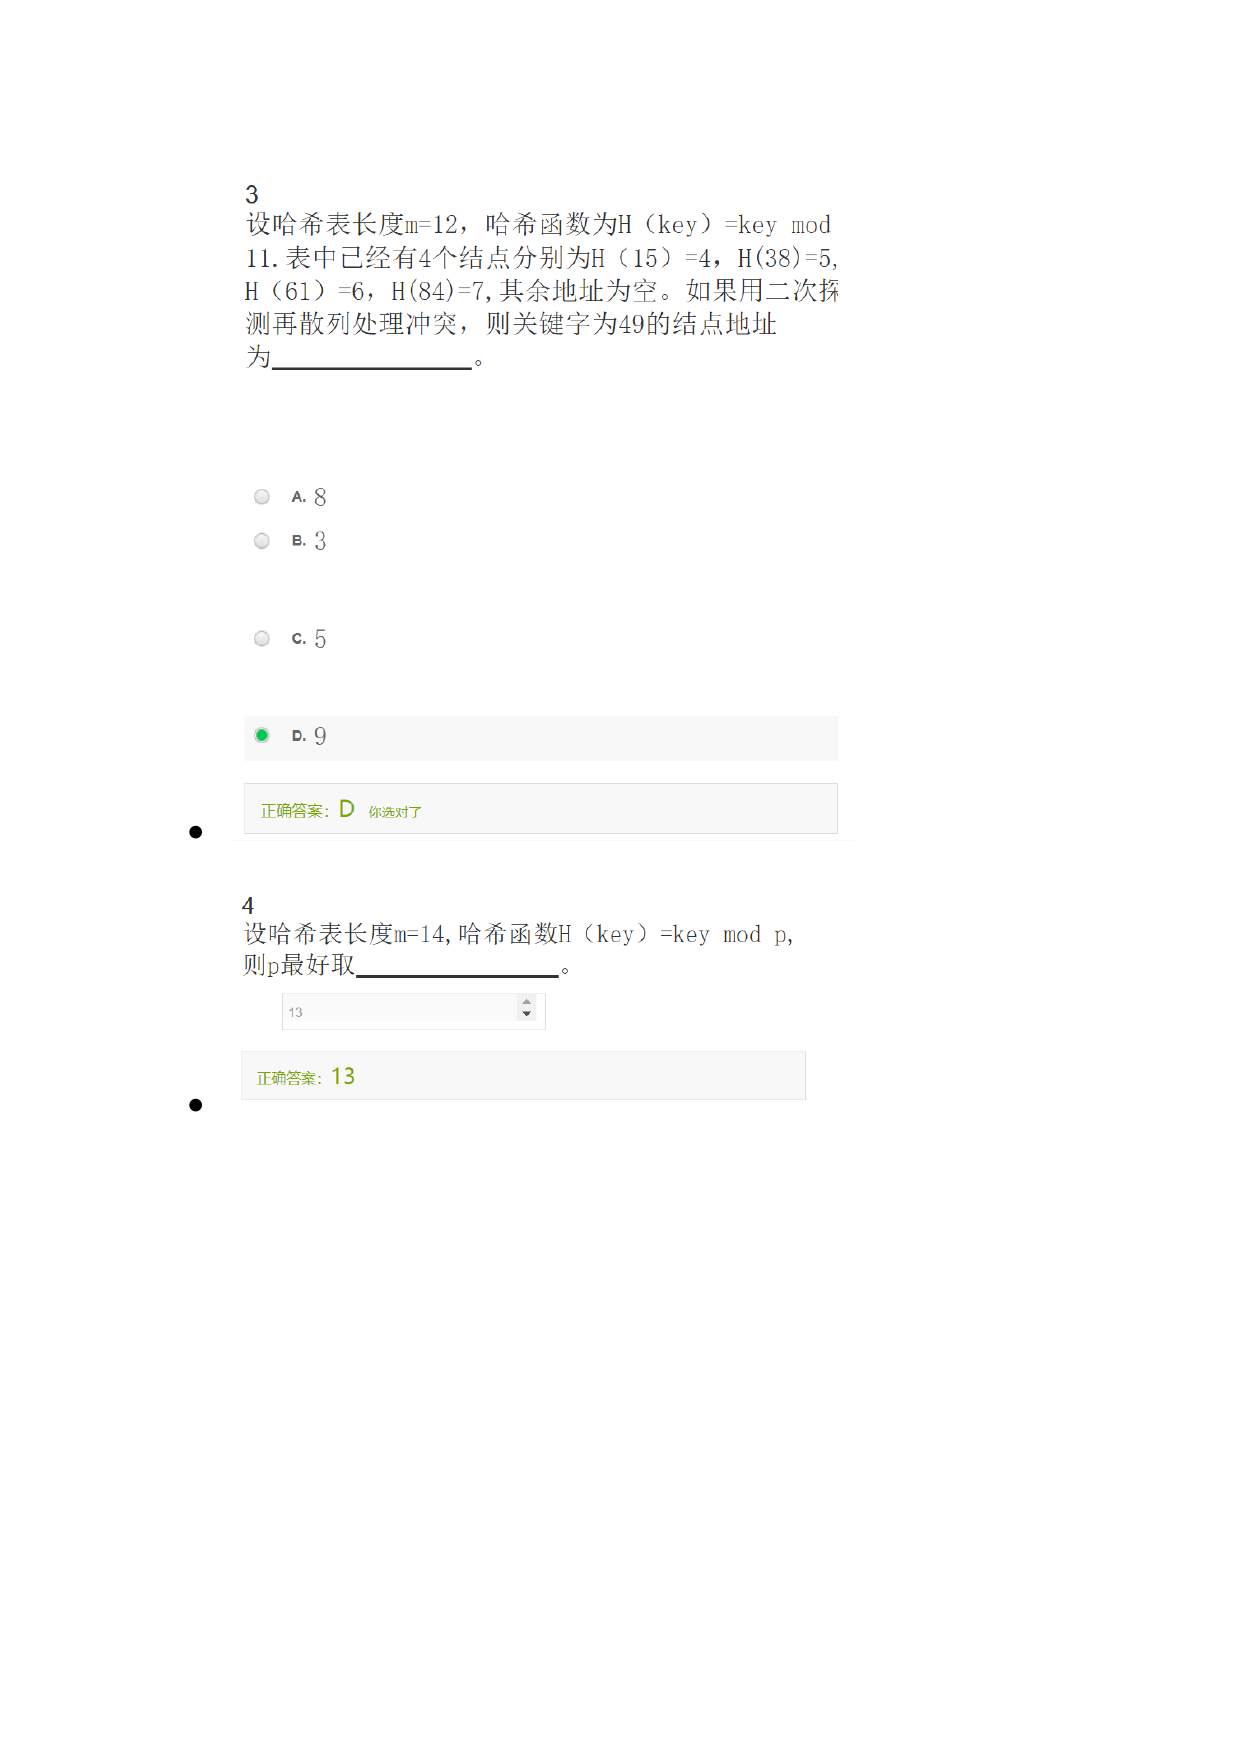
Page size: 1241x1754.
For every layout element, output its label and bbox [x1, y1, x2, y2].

picture [231, 877, 817, 1114]
picture [231, 162, 854, 841]
